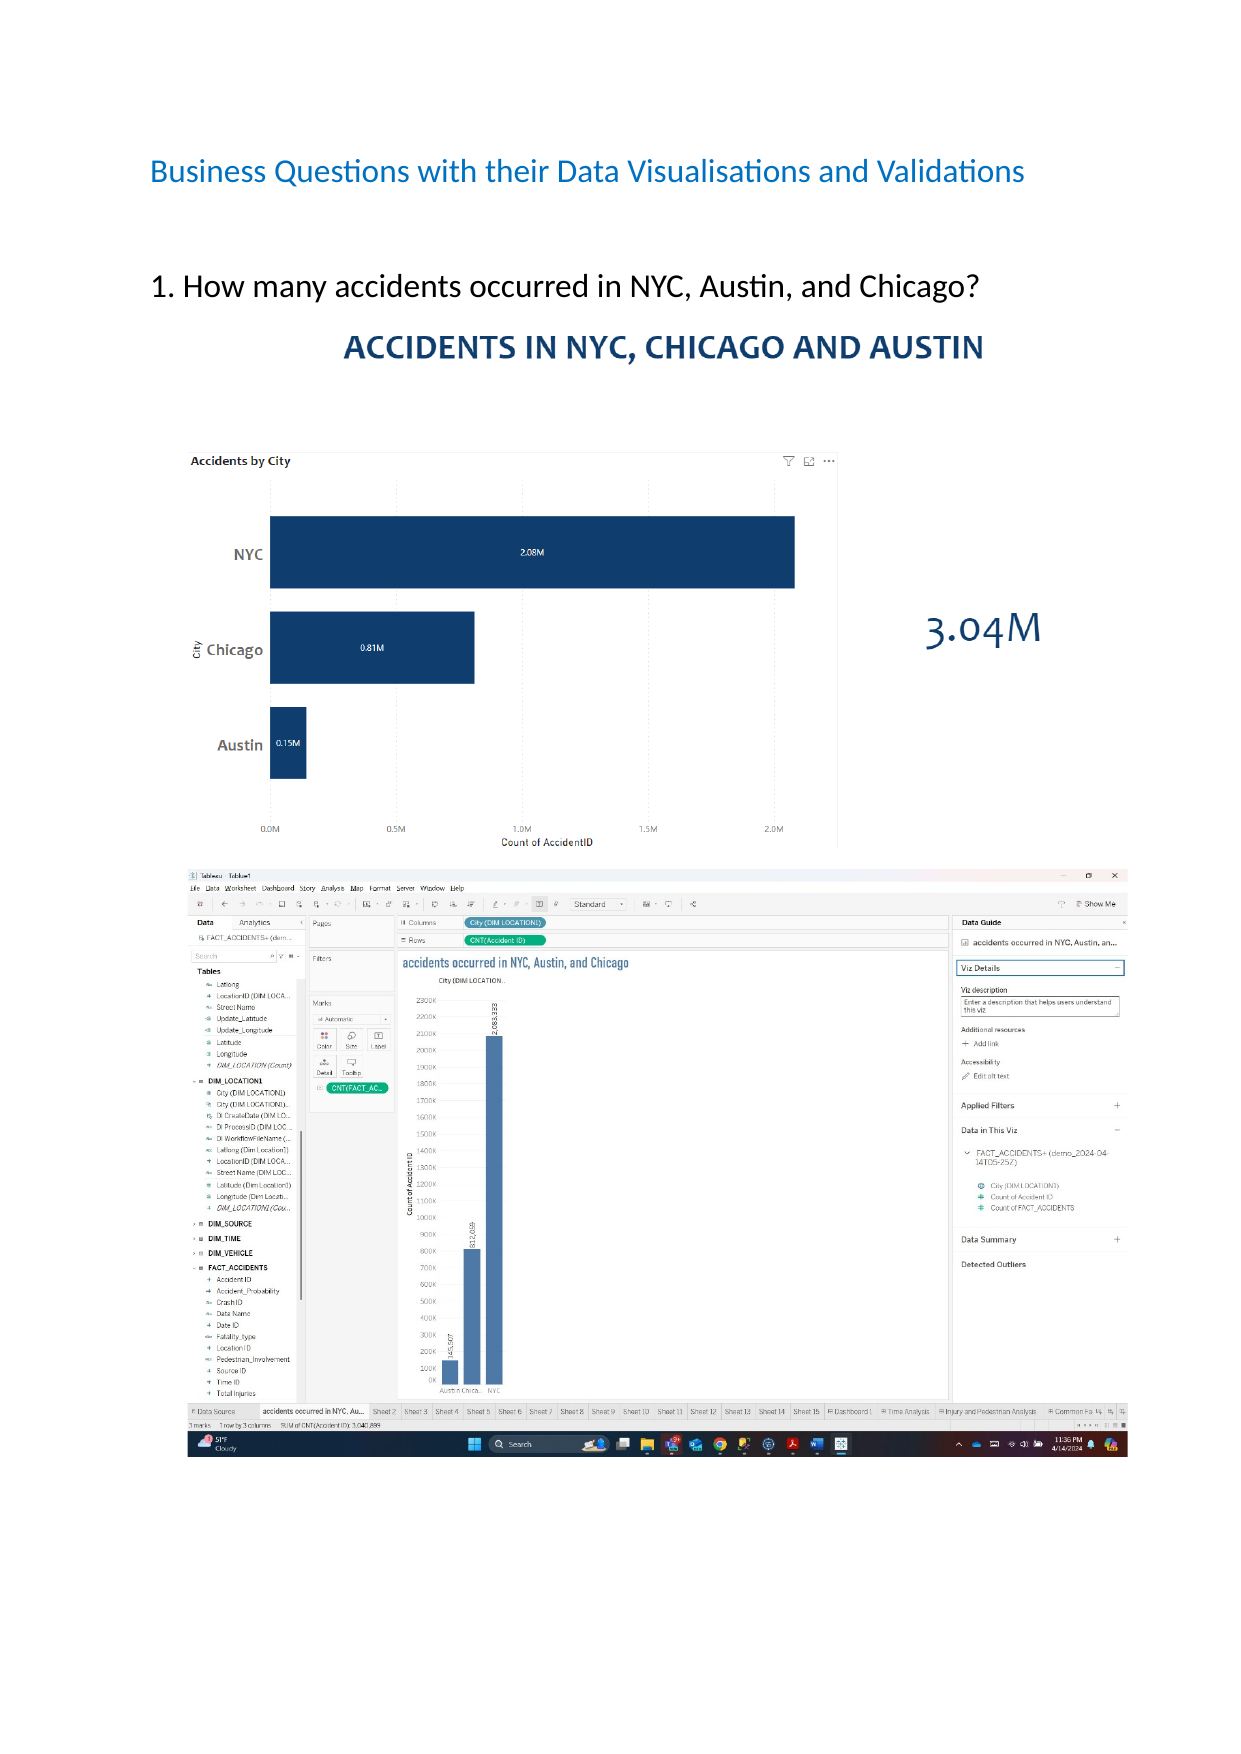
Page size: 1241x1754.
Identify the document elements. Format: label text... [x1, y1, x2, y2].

picture [187, 869, 1128, 1457]
text Business Questions with their Data Visualisations and Validations [150, 150, 1090, 191]
picture [187, 328, 1128, 849]
text 1. How many accidents occurred in NYC, Austin, and Chicago? [150, 265, 1090, 306]
